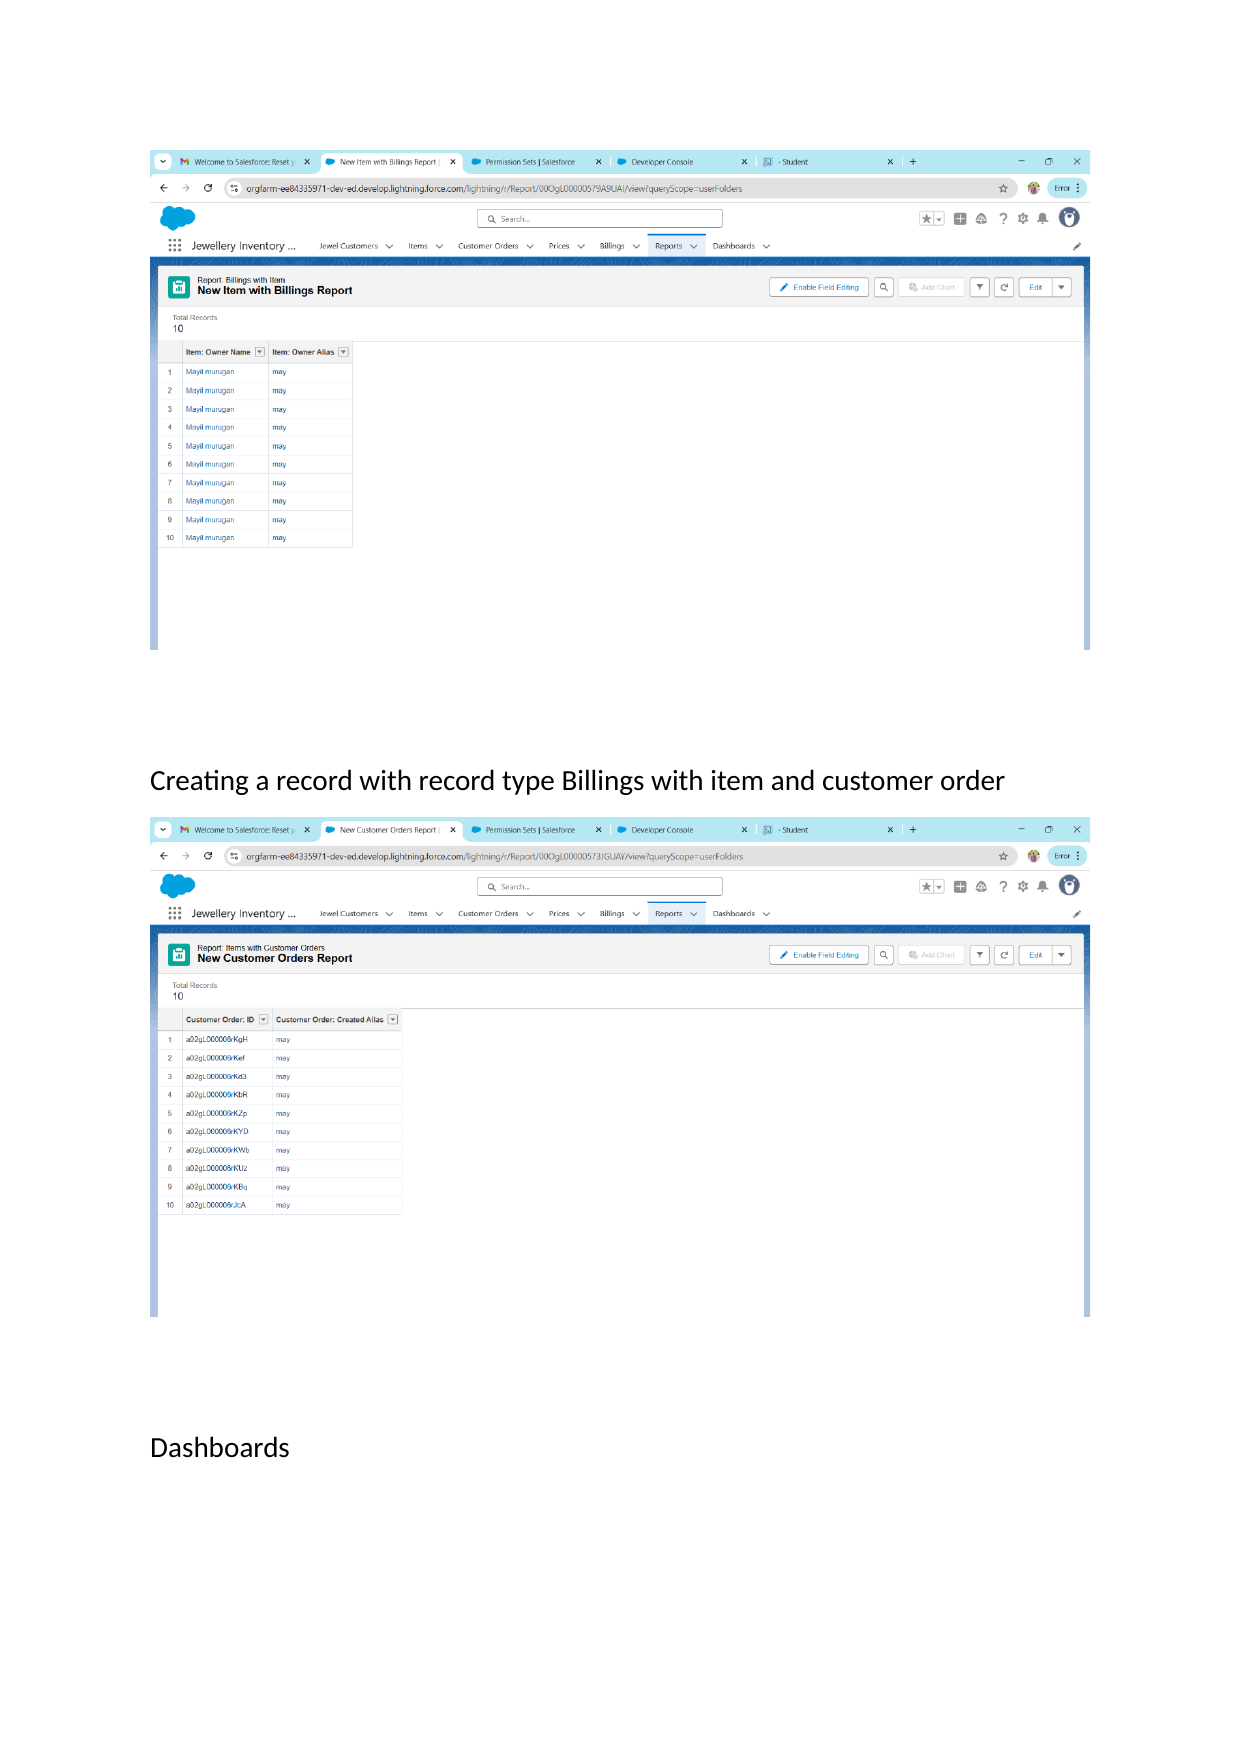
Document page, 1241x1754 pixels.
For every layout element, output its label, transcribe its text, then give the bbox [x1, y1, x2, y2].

text Creating a record with record type Billings with item and customer order [150, 762, 1090, 798]
picture [150, 150, 1091, 650]
picture [150, 817, 1091, 1317]
text Dashboards [150, 1429, 1090, 1465]
